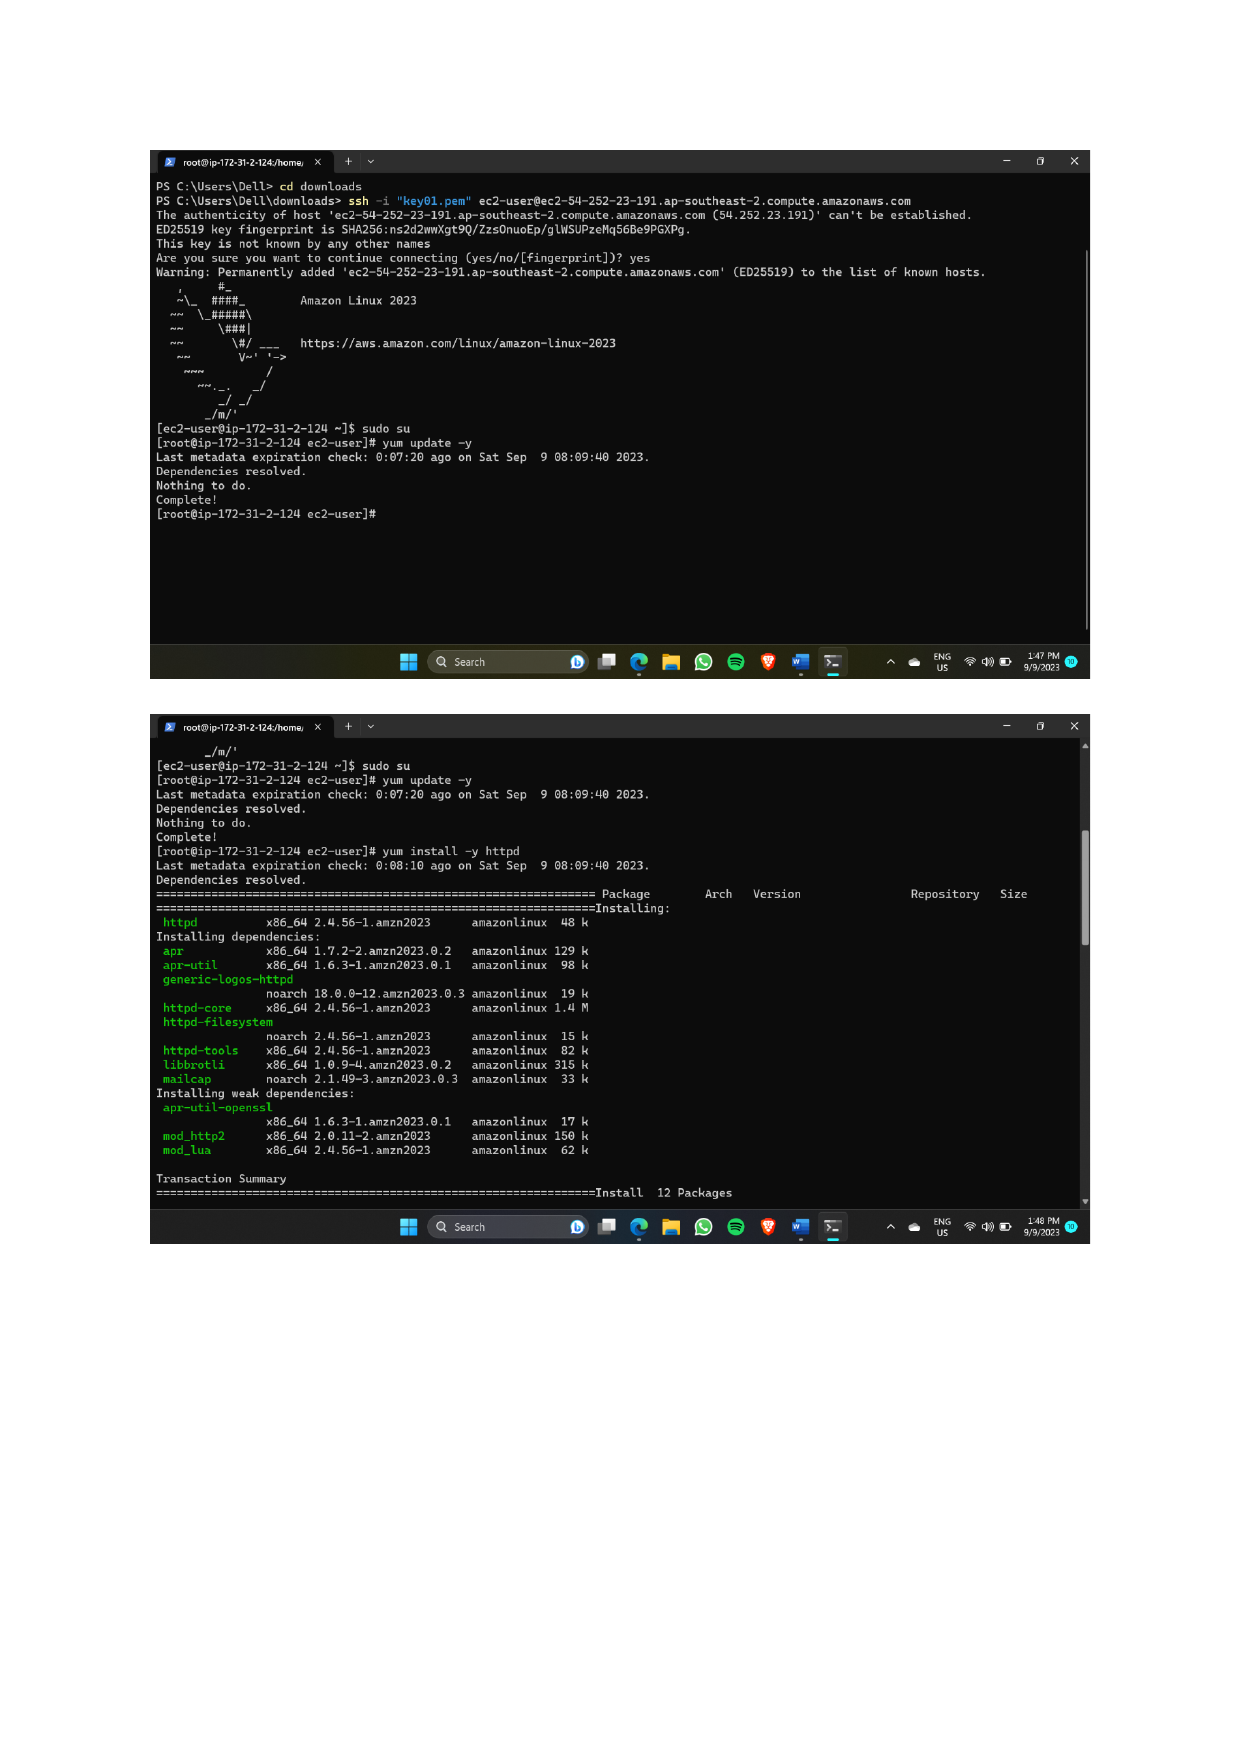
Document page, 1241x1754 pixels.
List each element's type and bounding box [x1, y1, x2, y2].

picture [150, 150, 1091, 679]
picture [150, 714, 1091, 1244]
